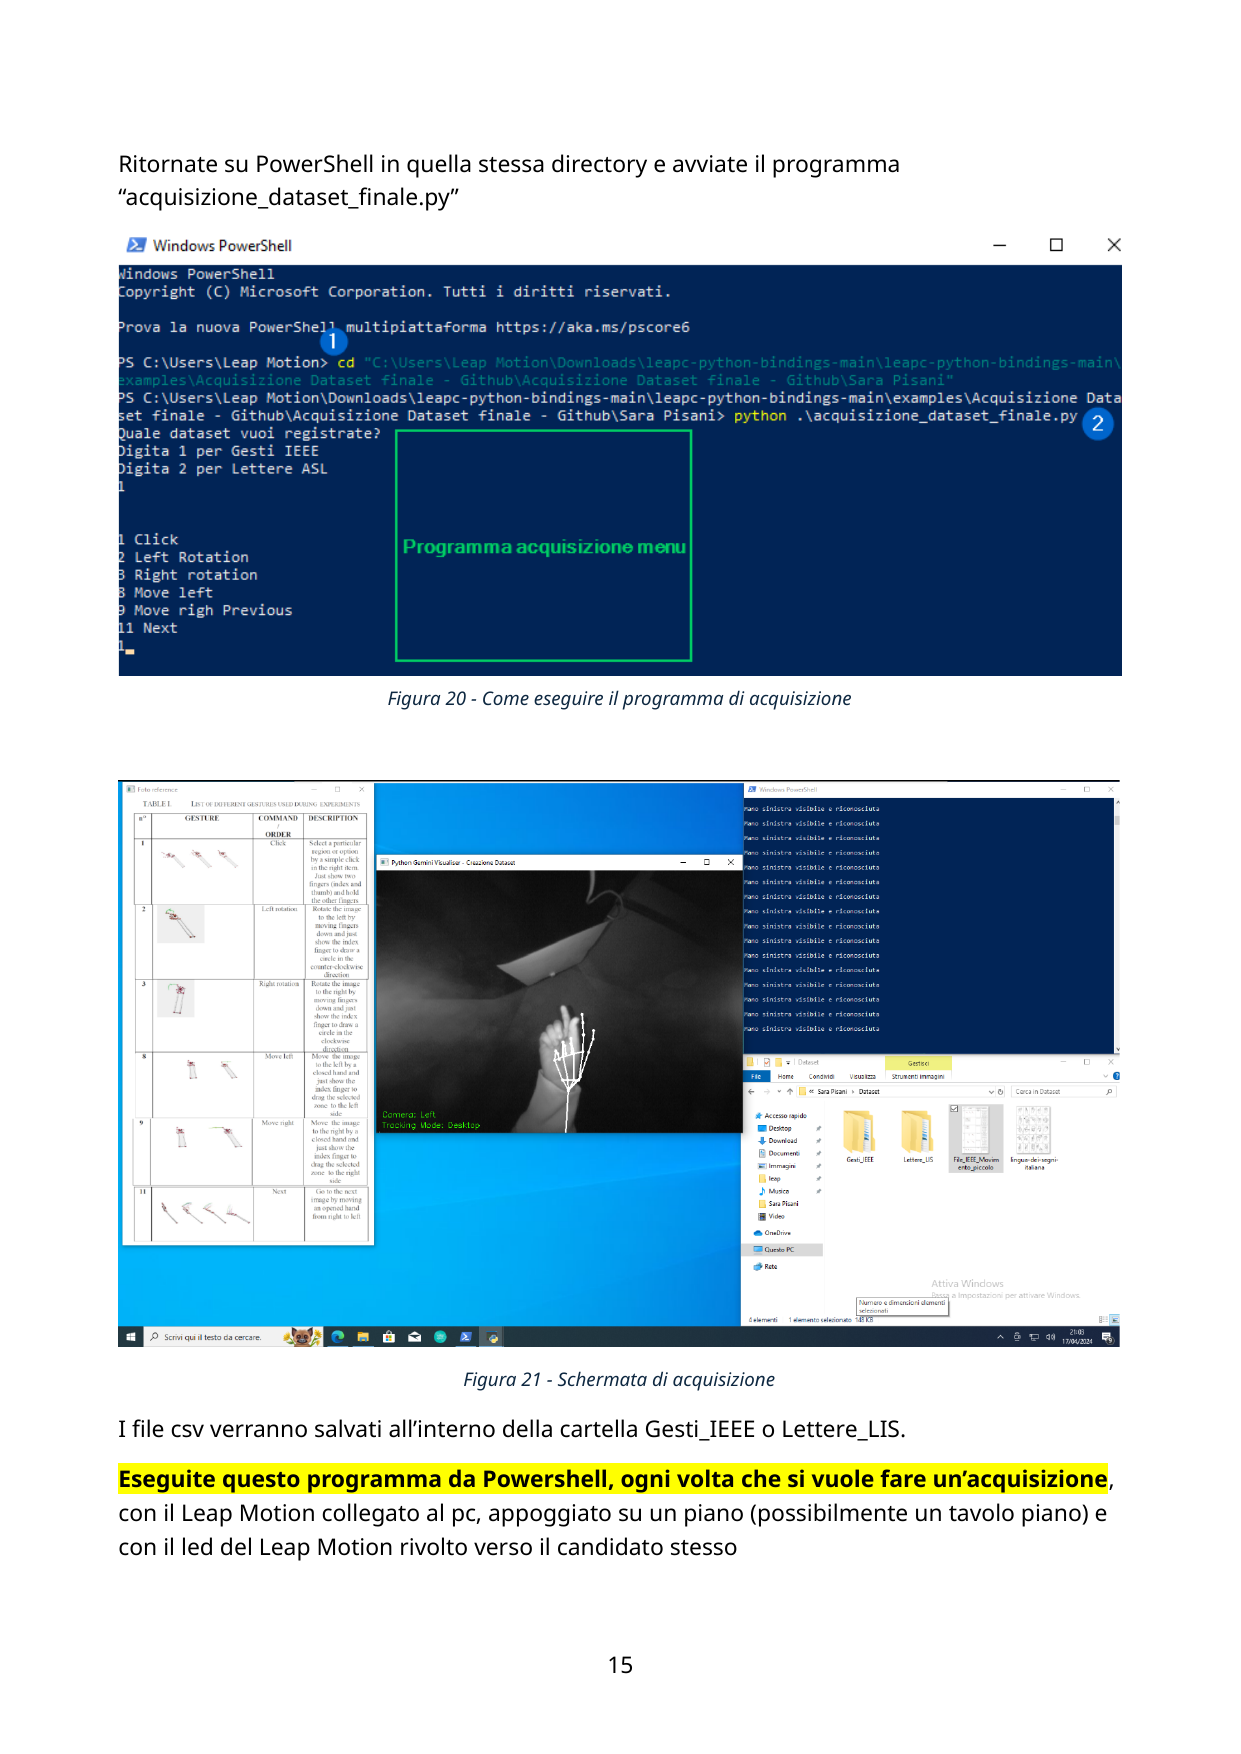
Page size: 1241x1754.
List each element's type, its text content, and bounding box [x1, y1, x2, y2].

text Eseguite questo programma da Powershell, ogni volta che si vuole fare un’acquisizione, con il Leap Motion collegato al pc, appoggiato su un piano (possibilmente un tavolo piano) e con il led del Leap Motion rivolto verso il candidato stesso [118, 1463, 1122, 1562]
text Figura 21 - Schermata di acquisizione [118, 1366, 1122, 1392]
picture [118, 231, 1122, 676]
text Ritornate su PowerShell in quella stessa directory e avviate il programma “acquisizione_dataset_finale.py” [118, 148, 1122, 213]
text I file csv verranno salvati all’interno della cartella Gesti_IEEE o Lettere_LIS. [118, 1413, 1122, 1444]
picture [118, 780, 1120, 1347]
